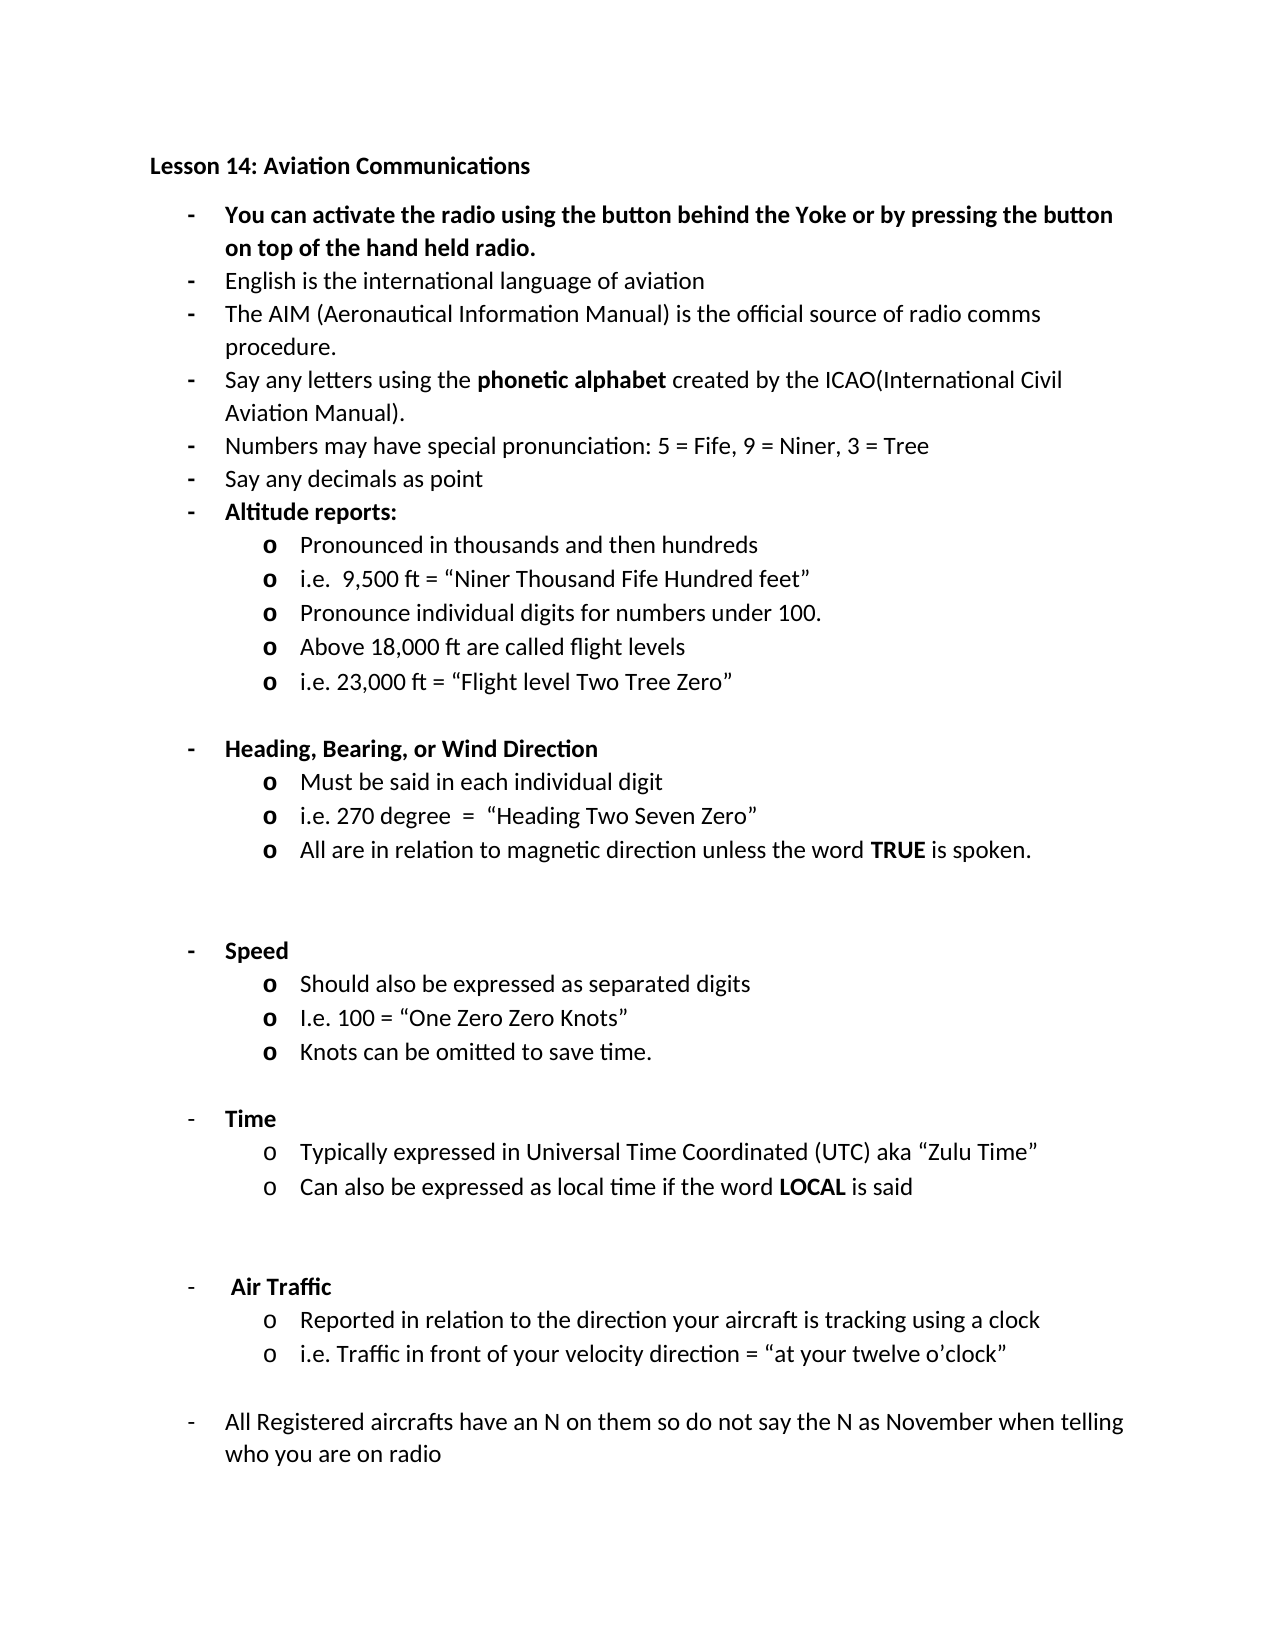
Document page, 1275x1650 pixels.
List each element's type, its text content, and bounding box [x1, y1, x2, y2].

list I.e. 100 = “One Zero Zero Knots” [262, 1002, 1125, 1034]
list i.e. 270 degree = “Heading Two Seven Zero” [262, 800, 1125, 832]
list Time [187, 1104, 1125, 1134]
list i.e. 23,000 ft = “Flight level Two Tree Zero” [262, 666, 1125, 698]
list Altitude reports: [187, 496, 1125, 526]
list All Registered aircrafts have an N on them so do not say the N as November when telling who you are on radio [187, 1406, 1125, 1469]
list Can also be expressed as local time if the word LOCAL is said [262, 1171, 1125, 1203]
list Reported in relation to the direction your aircraft is tracking using a clock [262, 1304, 1125, 1336]
list Numbers may have special pronunciation: 5 = Fife, 9 = Niner, 3 = Tree [187, 430, 1125, 461]
list Pronounce individual digits for numbers under 100. [262, 597, 1125, 629]
list i.e. Traffic in front of your velocity direction = “at your twelve o’clock” [262, 1338, 1125, 1370]
list Knots can be omitted to save time. [262, 1036, 1125, 1068]
list The AIM (Aeronautical Information Manual) is the official source of radio comms procedure. [187, 298, 1125, 362]
list Must be said in each individual digit [262, 766, 1125, 798]
list English is the international language of aviation [187, 265, 1125, 296]
list Pronounced in thousands and then hundreds [262, 529, 1125, 561]
list Speed [187, 935, 1125, 966]
list Should also be expressed as separated digits [262, 968, 1125, 1000]
text Lesson 14: Aviation Communications [150, 150, 1125, 181]
list Say any decimals as point [187, 463, 1125, 493]
list All are in relation to magnetic direction unless the word TRUE is spoken. [262, 834, 1125, 866]
list Heading, Bearing, or Wind Direction [187, 733, 1125, 763]
list Say any letters using the phonetic alphabet created by the ICAO(International Civil Aviation Manual). [187, 364, 1125, 428]
list Above 18,000 ft are called flight levels [262, 632, 1125, 663]
list i.e. 9,500 ft = “Niner Thousand Fife Hundred feet” [262, 563, 1125, 595]
list Air Traffic [187, 1271, 1125, 1302]
list Typically expressed in Universal Time Coordinated (UTC) aka “Zulu Time” [262, 1137, 1125, 1168]
list You can activate the radio using the button behind the Yoke or by pressing the button on top of the hand held radio. [187, 199, 1125, 263]
